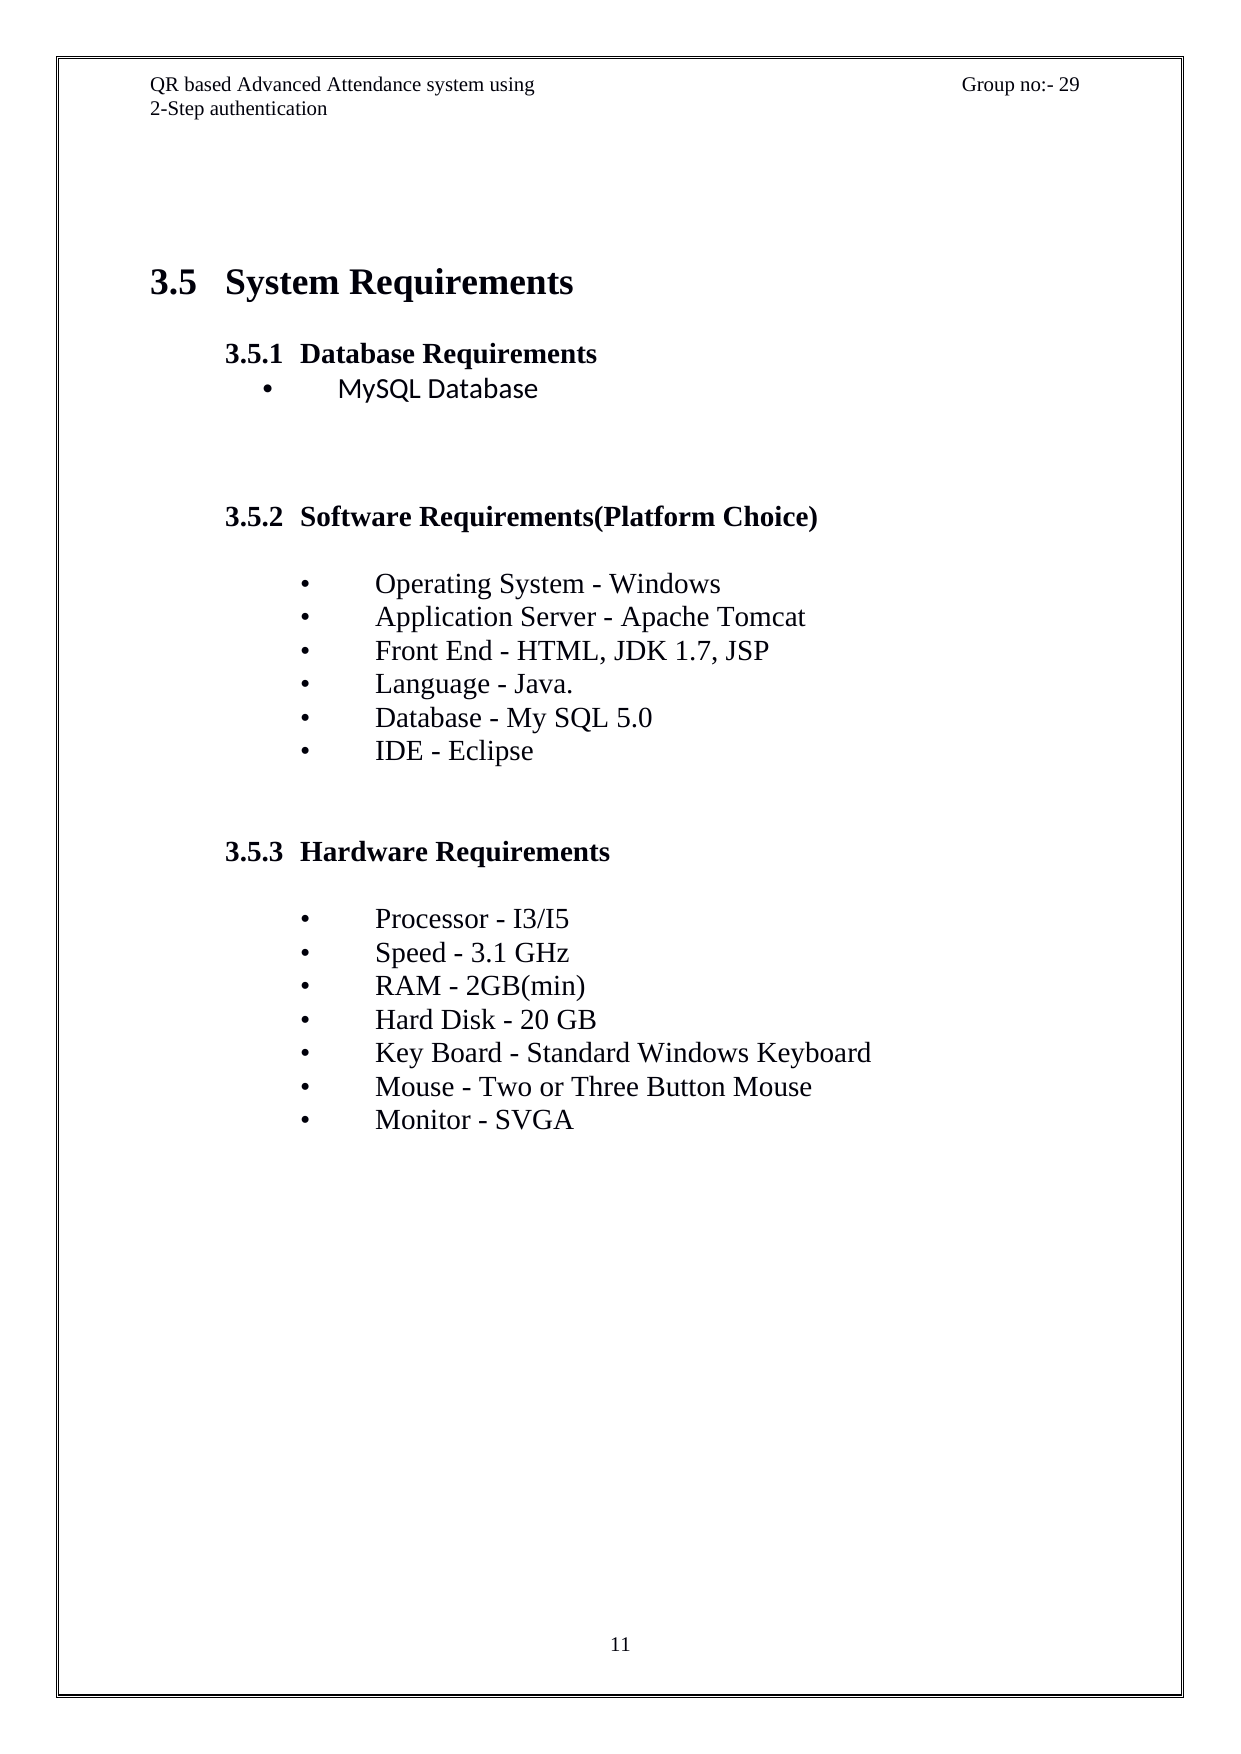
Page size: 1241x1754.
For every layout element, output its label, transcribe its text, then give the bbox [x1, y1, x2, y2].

text • Language - Java. [225, 666, 1090, 700]
text • Mouse - Two or Three Button Mouse [225, 1069, 1090, 1102]
text • IDE - Eclipse [225, 733, 1090, 767]
text • Front End - HTML, JDK 1.7, JSP [225, 633, 1090, 666]
text 3.5.2 Software Requirements(Platform Choice) [225, 499, 1090, 532]
text 3.5 System Requirements [150, 259, 1090, 303]
text 3.5.3 Hardware Requirements [225, 834, 1090, 868]
text • Speed - 3.1 GHz [225, 935, 1090, 968]
text • Operating System - Windows [225, 566, 1090, 599]
text • Monitor - SVGA [225, 1102, 1090, 1136]
text • Database - My SQL 5.0 [225, 700, 1090, 733]
text • RAM - 2GB(min) [225, 968, 1090, 1002]
text • Processor - I3/I5 [225, 901, 1090, 935]
text • Hard Disk - 20 GB [225, 1002, 1090, 1035]
list MySQL Database [262, 370, 1090, 405]
text • Key Board - Standard Windows Keyboard [225, 1035, 1090, 1069]
text 3.5.1 Database Requirements [225, 336, 1090, 370]
text • Application Server - Apache Tomcat [225, 599, 1090, 633]
